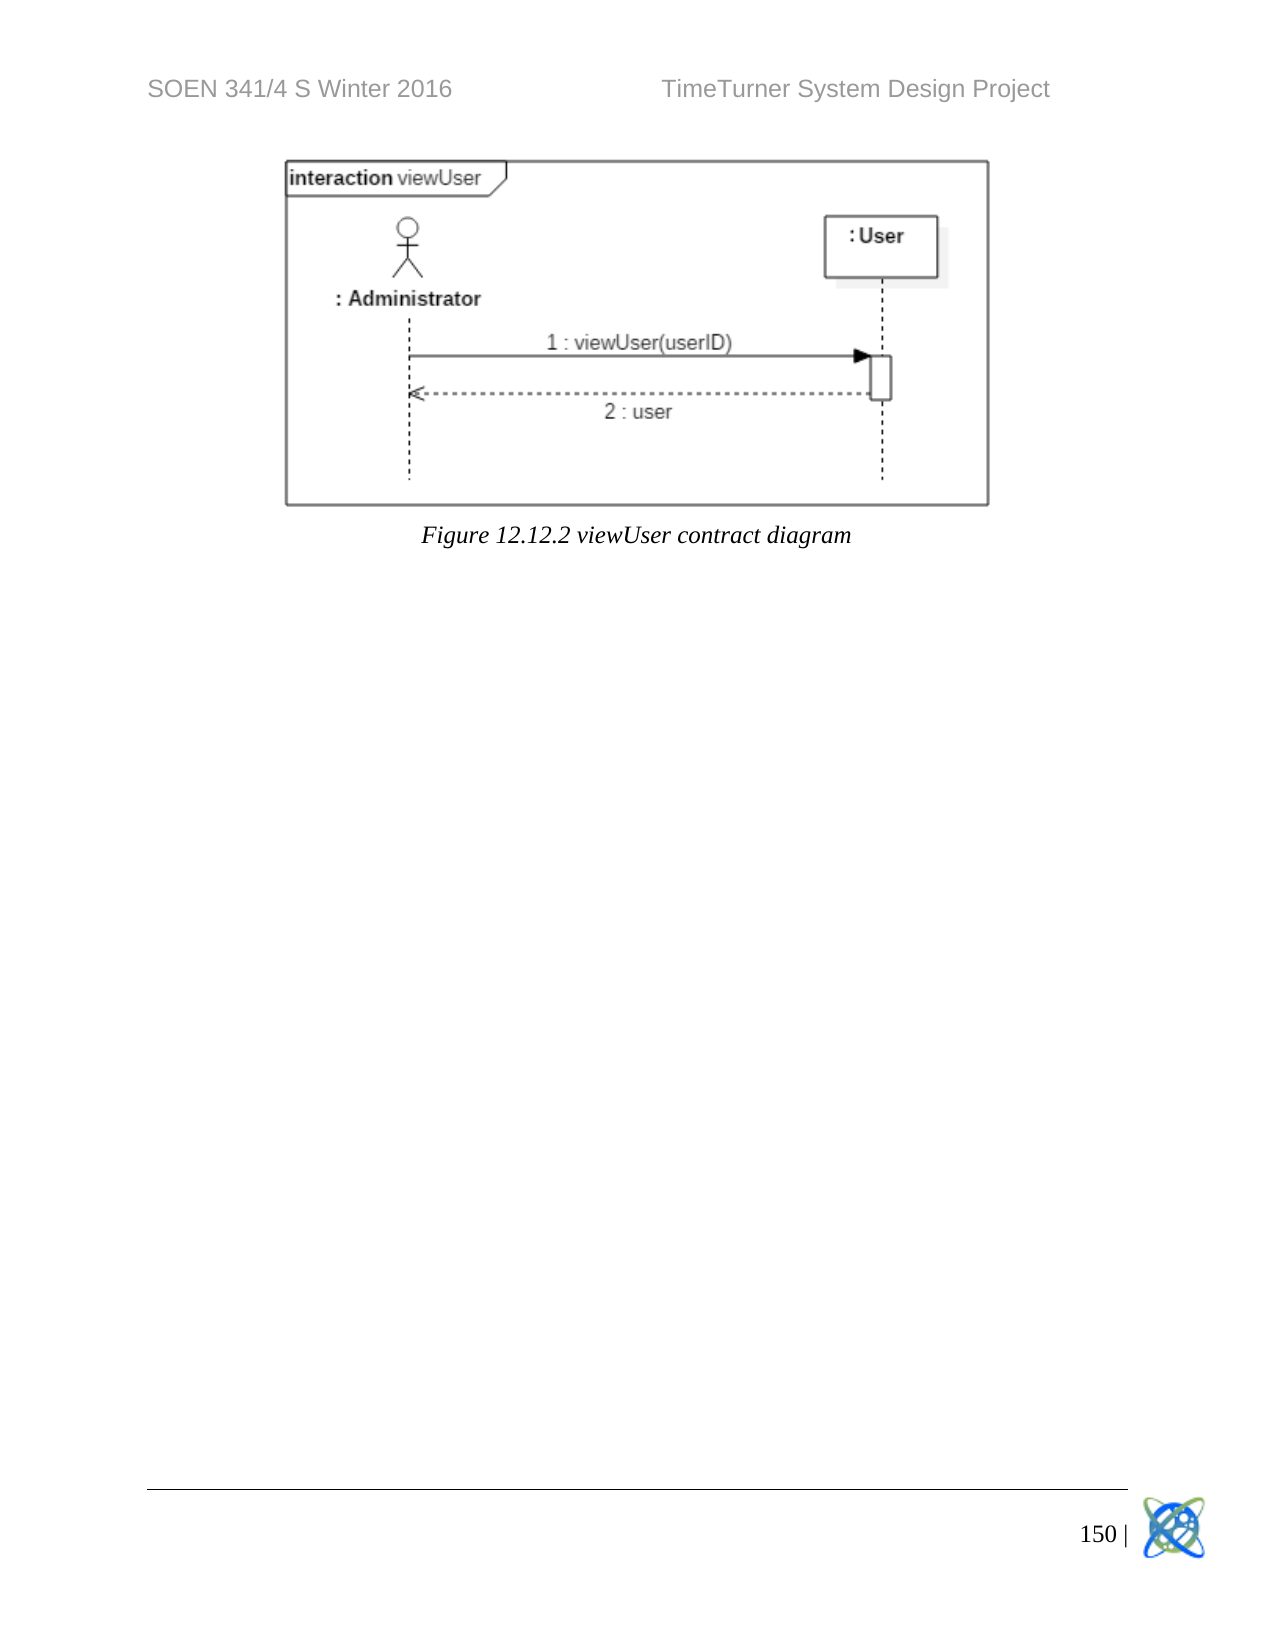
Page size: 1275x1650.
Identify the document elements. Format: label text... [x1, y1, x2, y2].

text Figure 12.12.2 viewUser contract diagram [147, 520, 1128, 549]
picture [271, 147, 1004, 521]
picture [1123, 1490, 1224, 1566]
